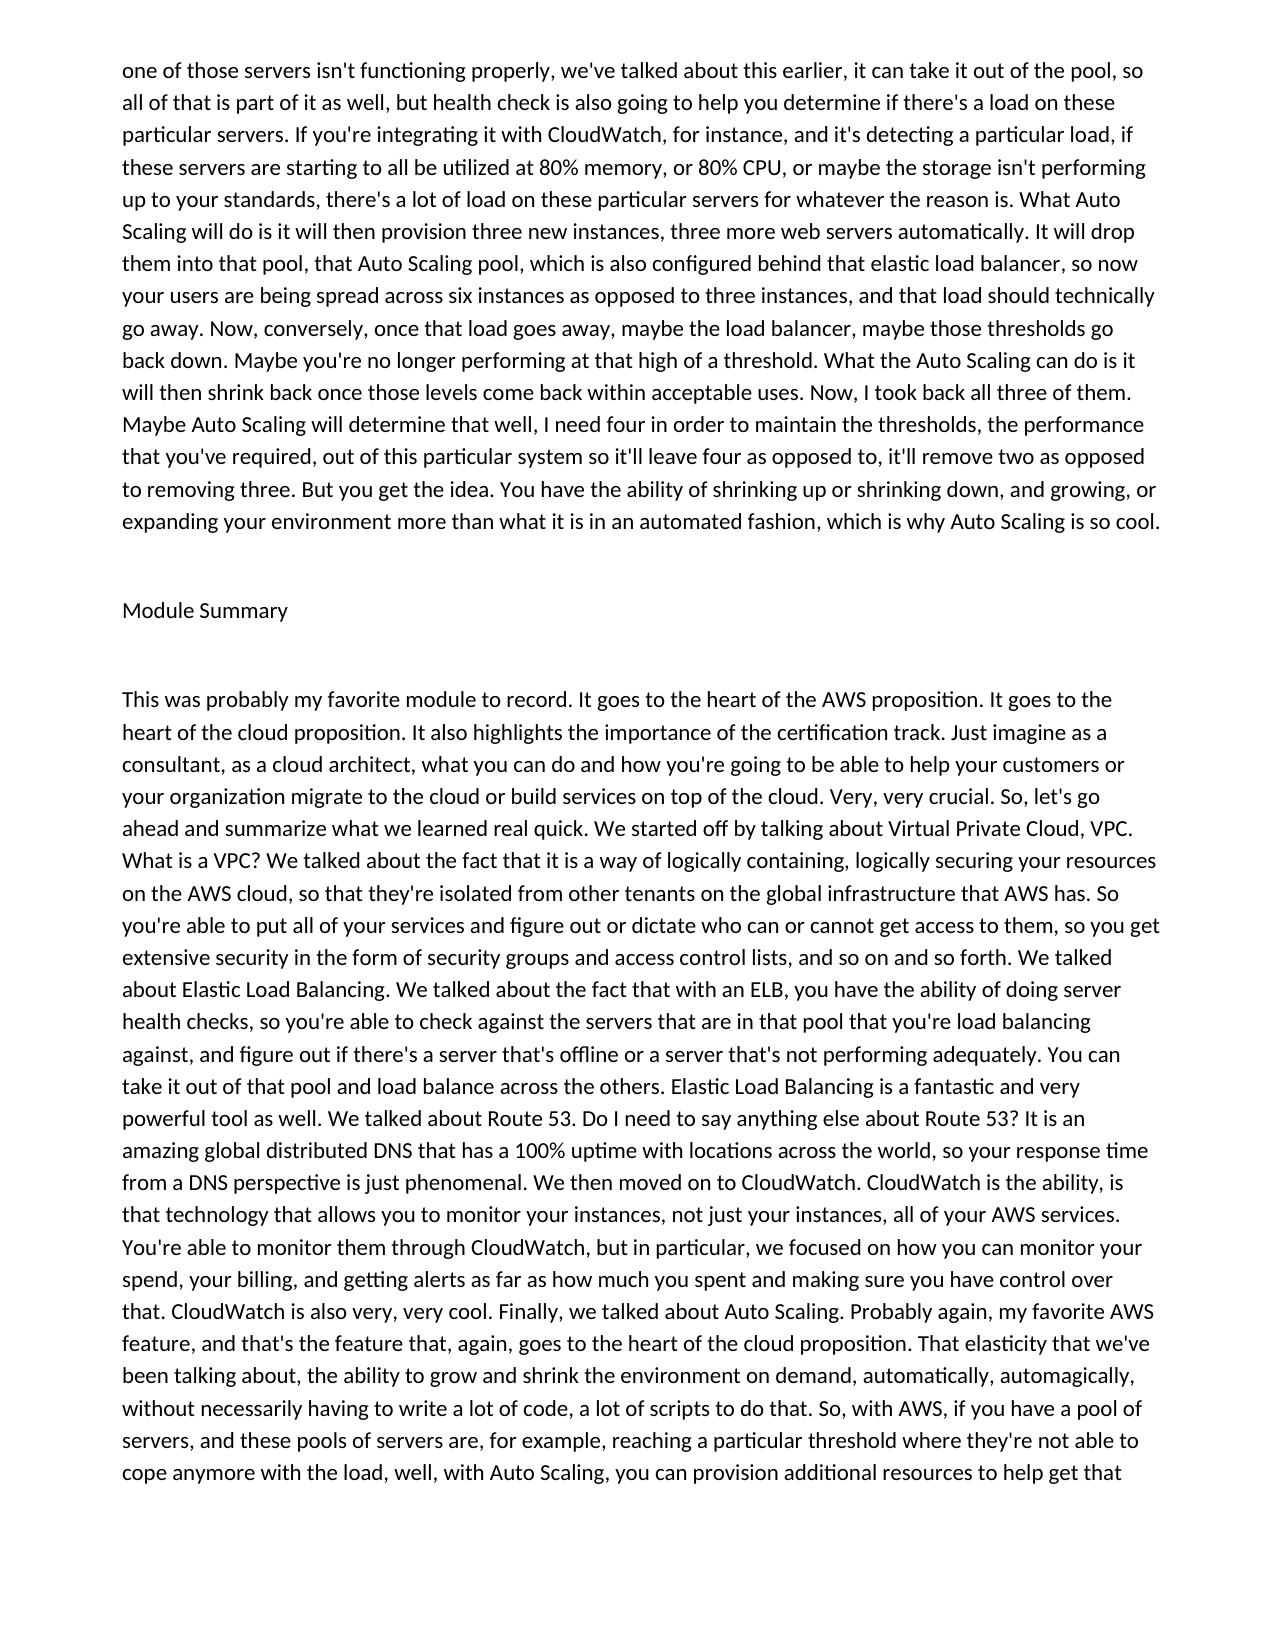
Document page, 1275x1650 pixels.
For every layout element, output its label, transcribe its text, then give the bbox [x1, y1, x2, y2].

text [122, 56, 1162, 535]
text Module Summary [122, 596, 1162, 624]
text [122, 686, 1162, 1486]
